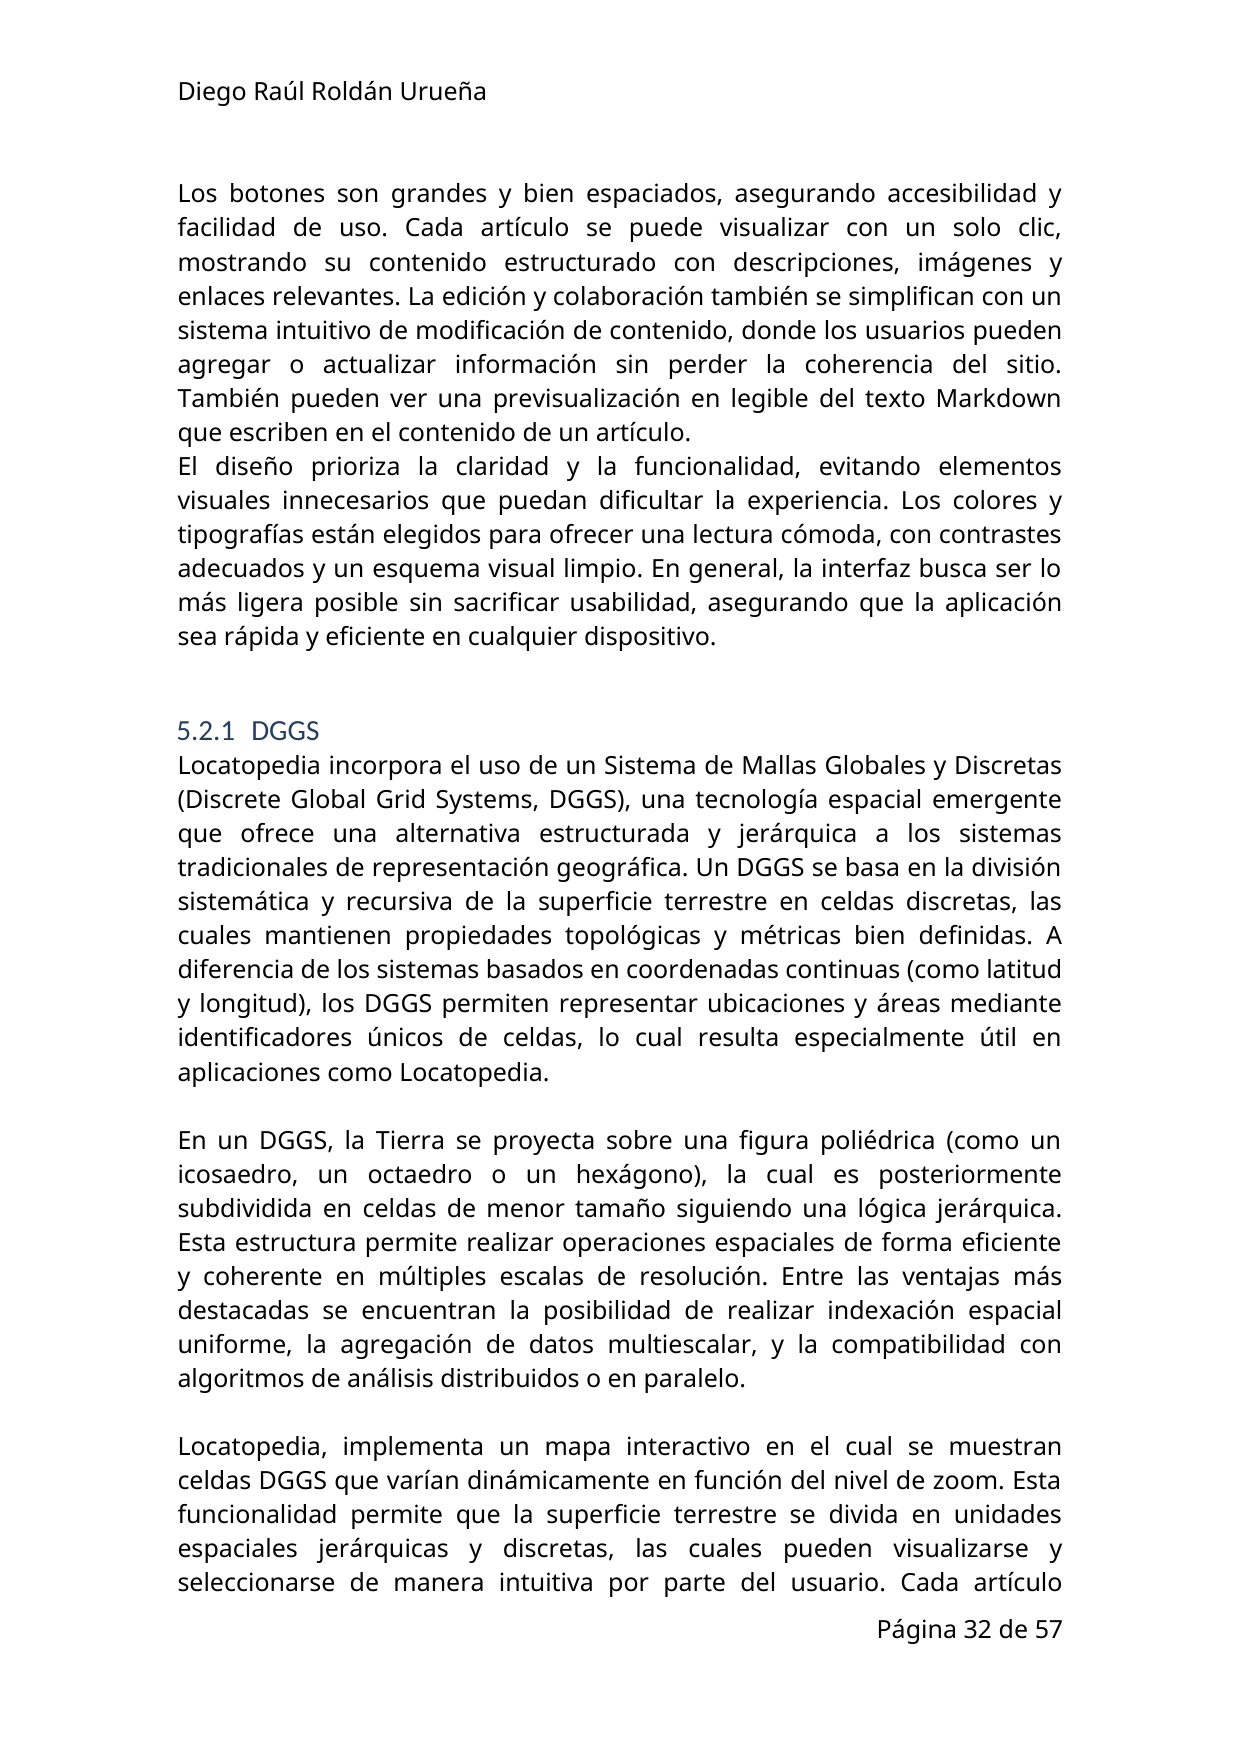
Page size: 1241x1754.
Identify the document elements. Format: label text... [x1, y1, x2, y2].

text Locatopedia incorpora el uso de un Sistema de Mallas Globales y Discretas (Discrete Global Grid Systems, DGGS), una tecnología espacial emergente que ofrece una alternativa estructurada y jerárquica a los sistemas tradicionales de representación geográfica. Un DGGS se basa en la división sistemática y recursiva de la superficie terrestre en celdas discretas, las cuales mantienen propiedades topológicas y métricas bien definidas. A diferencia de los sistemas basados en coordenadas continuas (como latitud y longitud), los DGGS permiten representar ubicaciones y áreas mediante identificadores únicos de celdas, lo cual resulta especialmente útil en aplicaciones como Locatopedia. [177, 748, 1063, 1088]
text En un DGGS, la Tierra se proyecta sobre una figura poliédrica (como un icosaedro, un octaedro o un hexágono), la cual es posteriormente subdividida en celdas de menor tamaño siguiendo una lógica jerárquica. Esta estructura permite realizar operaciones espaciales de forma eficiente y coherente en múltiples escalas de resolución. Entre las ventajas más destacadas se encuentran la posibilidad de realizar indexación espacial uniforme, la agregación de datos multiescalar, y la compatibilidad con algoritmos de análisis distribuidos o en paralelo. [177, 1122, 1063, 1395]
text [177, 1429, 1063, 1599]
text El diseño prioriza la claridad y la funcionalidad, evitando elementos visuales innecesarios que puedan dificultar la experiencia. Los colores y tipografías están elegidos para ofrecer una lectura cómoda, con contrastes adecuados y un esquema visual limpio. En general, la interfaz busca ser lo más ligera posible sin sacrificar usabilidad, asegurando que la aplicación sea rápida y eficiente en cualquier dispositivo. [177, 448, 1063, 653]
subtitle DGGS [176, 712, 1063, 748]
text Los botones son grandes y bien espaciados, asegurando accesibilidad y facilidad de uso. Cada artículo se puede visualizar con un solo clic, mostrando su contenido estructurado con descripciones, imágenes y enlaces relevantes. La edición y colaboración también se simplifican con un sistema intuitivo de modificación de contenido, donde los usuarios pueden agregar o actualizar información sin perder la coherencia del sitio. También pueden ver una previsualización en legible del texto Markdown que escriben en el contenido de un artículo. [177, 176, 1063, 448]
